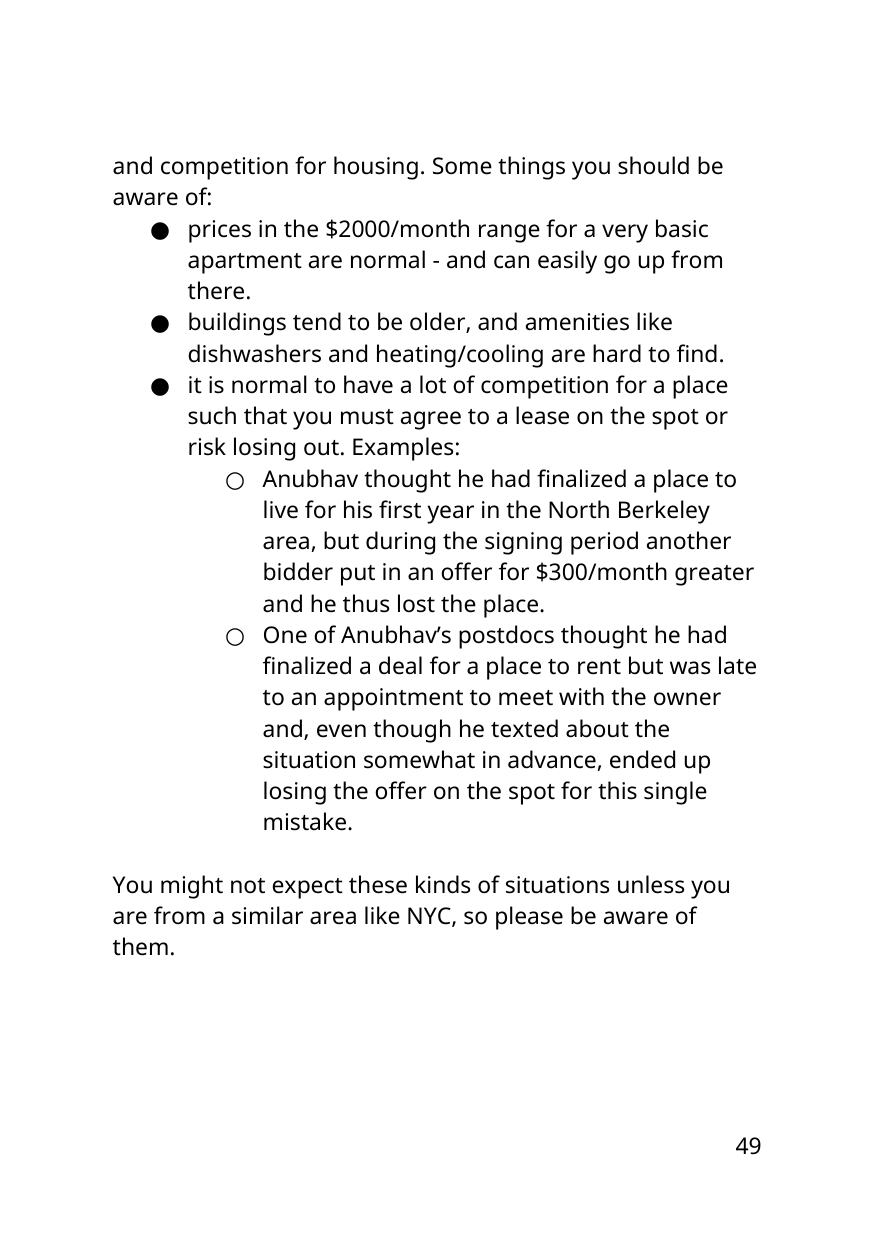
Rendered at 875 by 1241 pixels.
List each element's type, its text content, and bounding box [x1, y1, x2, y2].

list it is normal to have a lot of competition for a place such that you must agree to a lease on the spot or risk losing out. Examples: [150, 369, 762, 462]
list prices in the $2000/month range for a very basic apartment are normal - and can easily go up from there. [150, 212, 762, 306]
text You might not expect these kinds of situations unless you are from a similar area like NYC, so please be aware of them. [112, 869, 762, 962]
list One of Anubhav’s postdocs thought he had finalized a deal for a place to rent but was late to an appointment to meet with the owner and, even though he texted about the situation somewhat in advance, ended up losing the offer on the spot for this single mistake. [225, 619, 762, 837]
list Anubhav thought he had finalized a place to live for his first year in the North Berkeley area, but during the signing period another bidder put in an offer for $300/month greater and he thus lost the place. [225, 462, 762, 619]
list buildings tend to be older, and amenities like dishwashers and heating/cooling are hard to find. [150, 306, 762, 369]
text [112, 150, 762, 212]
